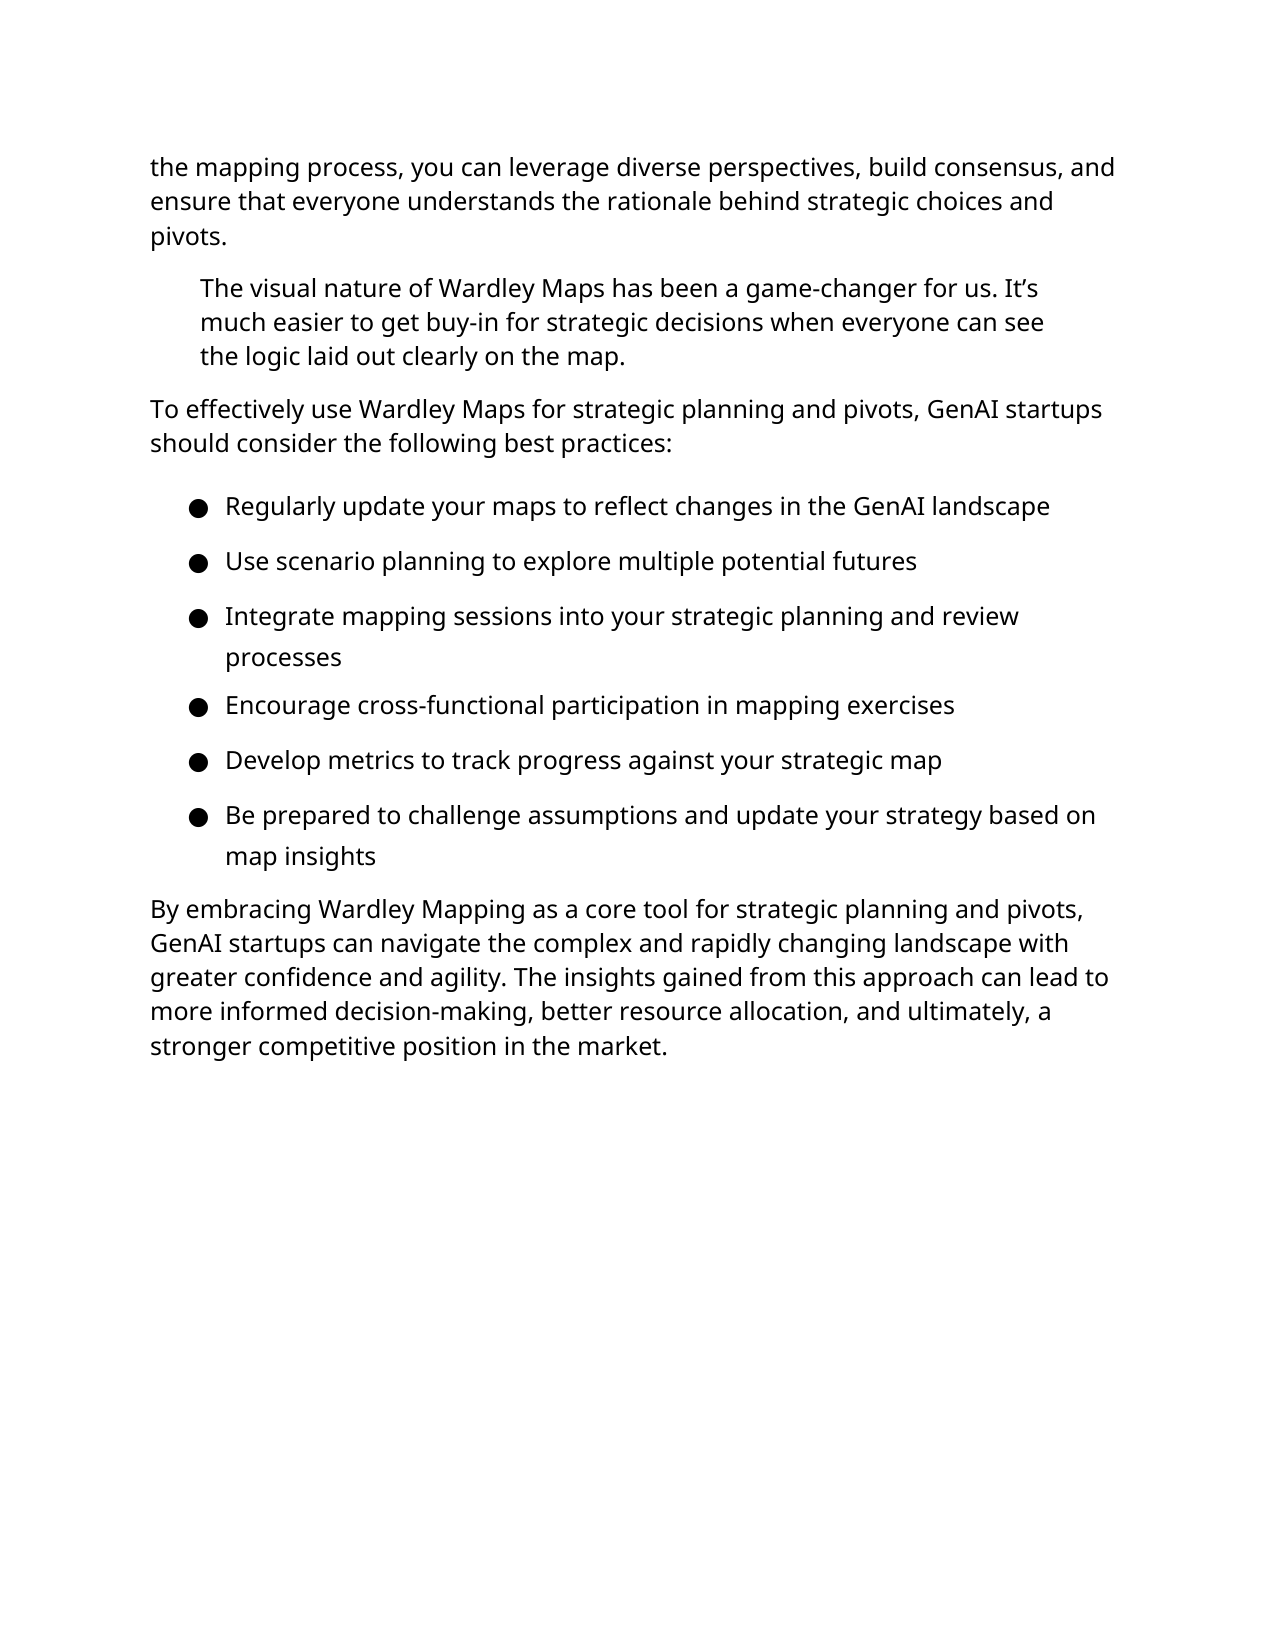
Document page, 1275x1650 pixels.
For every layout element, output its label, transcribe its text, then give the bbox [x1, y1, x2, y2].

list Encourage cross-functional participation in mapping exercises [187, 678, 1125, 729]
text To effectively use Wardley Maps for strategic planning and pivots, GenAI startups should consider the following best practices: [150, 392, 1125, 460]
text The visual nature of Wardley Maps has been a game-changer for us. It’s much easier to get buy-in for strategic decisions when everyone can see the logic laid out clearly on the map. [200, 271, 1075, 373]
list Be prepared to challenge assumptions and update your strategy based on map insights [187, 788, 1125, 873]
list Regularly update your maps to reflect changes in the GenAI landscape [187, 479, 1125, 530]
list Use scenario planning to explore multiple potential futures [187, 534, 1125, 585]
text By embracing Wardley Mapping as a core tool for strategic planning and pivots, GenAI startups can navigate the complex and rapidly changing landscape with greater confidence and agility. The insights gained from this approach can lead to more informed decision-making, better resource allocation, and ultimately, a stronger competitive position in the market. [150, 892, 1125, 1062]
list Develop metrics to track progress against your strategic map [187, 733, 1125, 784]
list Integrate mapping sessions into your strategic planning and review processes [187, 589, 1125, 674]
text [150, 150, 1125, 252]
